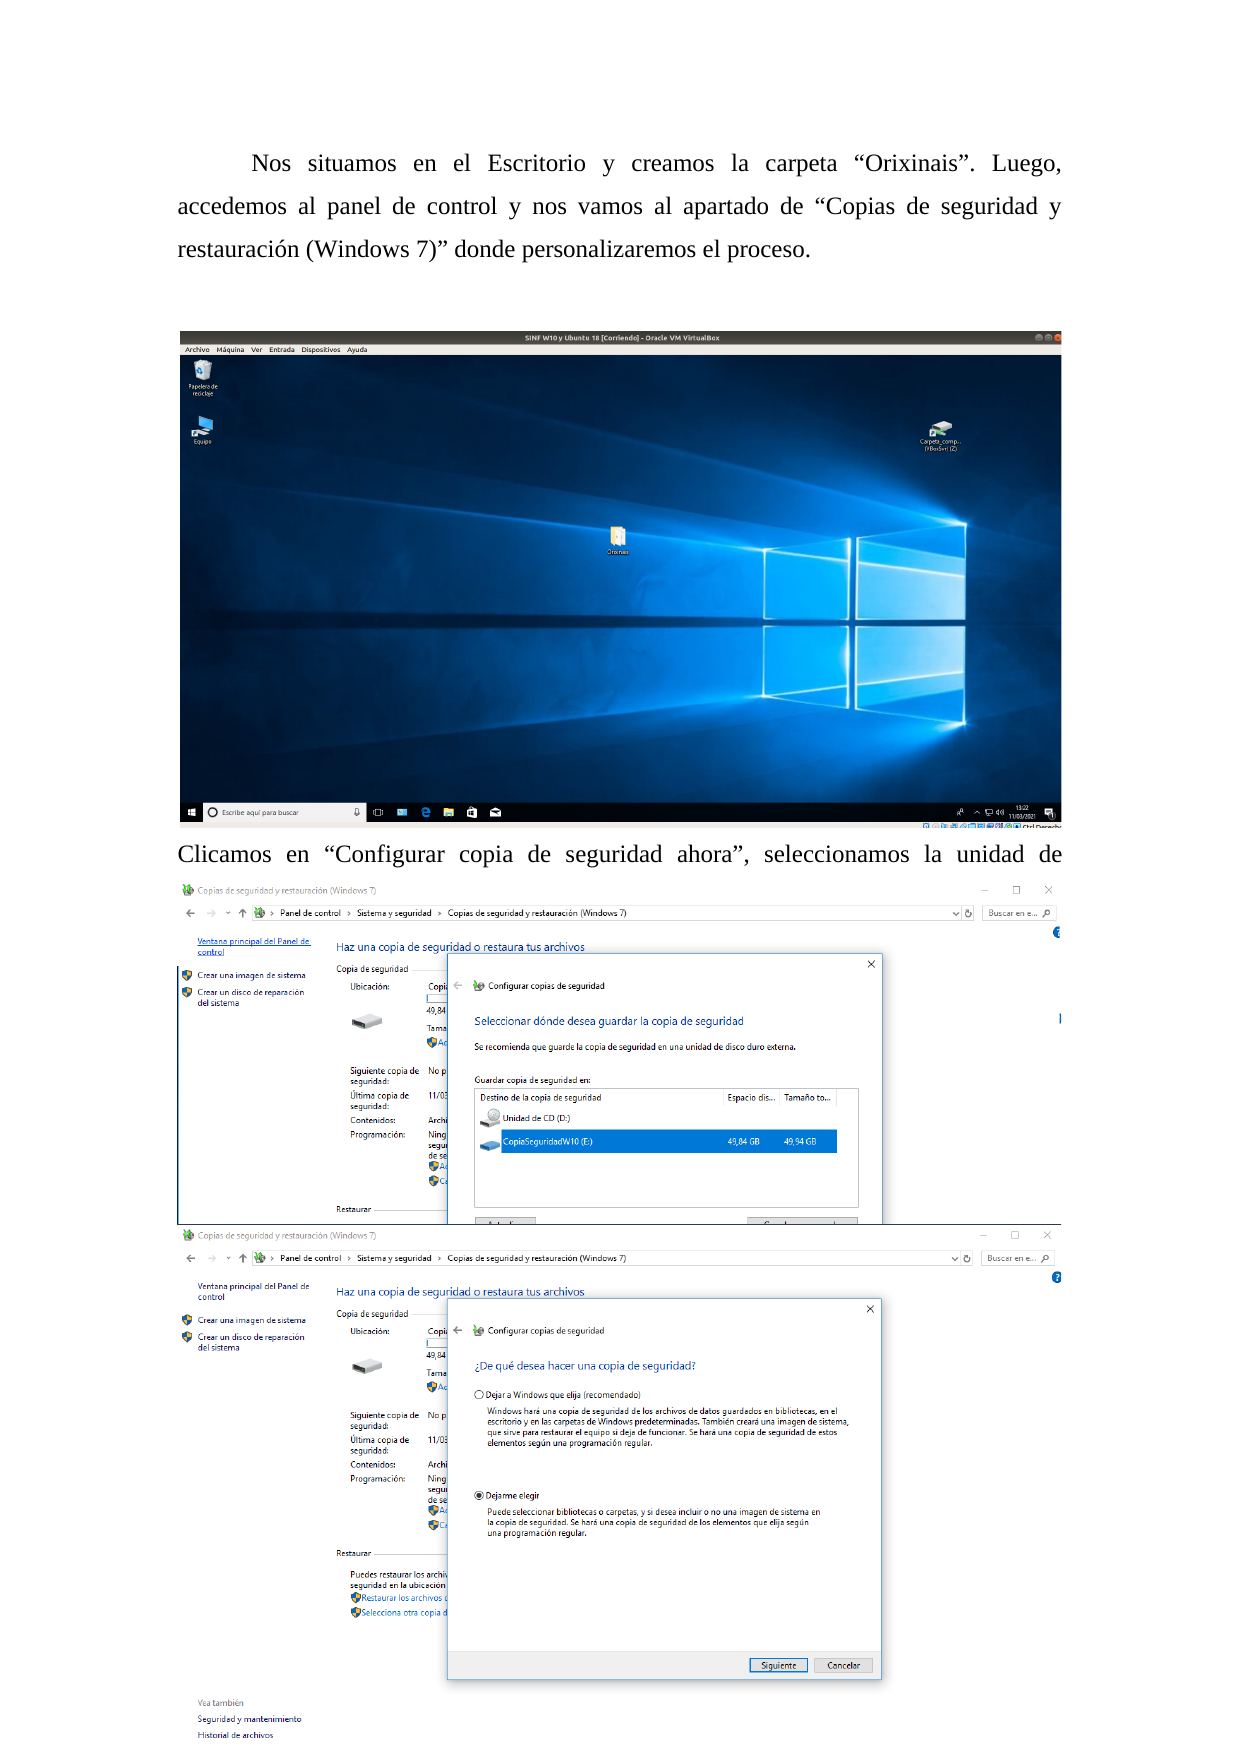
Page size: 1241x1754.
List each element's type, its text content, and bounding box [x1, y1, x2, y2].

picture [180, 331, 1062, 828]
picture [177, 881, 1062, 1752]
text Clicamos en “Configurar copia de seguridad ahora”, seleccionamos la unidad de almacenamiento virtual E que hemos creado, escogemos “dejarme elegir” en la siguiente ventana y buscamos la ubicación de nuestra carpeta en el escritorio, cerciorándonos de que desmarcamos la casilla “Incluir una imagen de las unidades: Reservado para el sistema, (C:)” y en la siguiente imagen desmarcamos la casilla de copia de seguridad programada. [177, 593, 1063, 868]
text Nos situamos en el Escritorio y creamos la carpeta “Orixinais”. Luego, accedemos al panel de control y nos vamos al apartado de “Copias de seguridad y restauración (Windows 7)” donde personalizaremos el proceso. [177, 148, 1063, 263]
